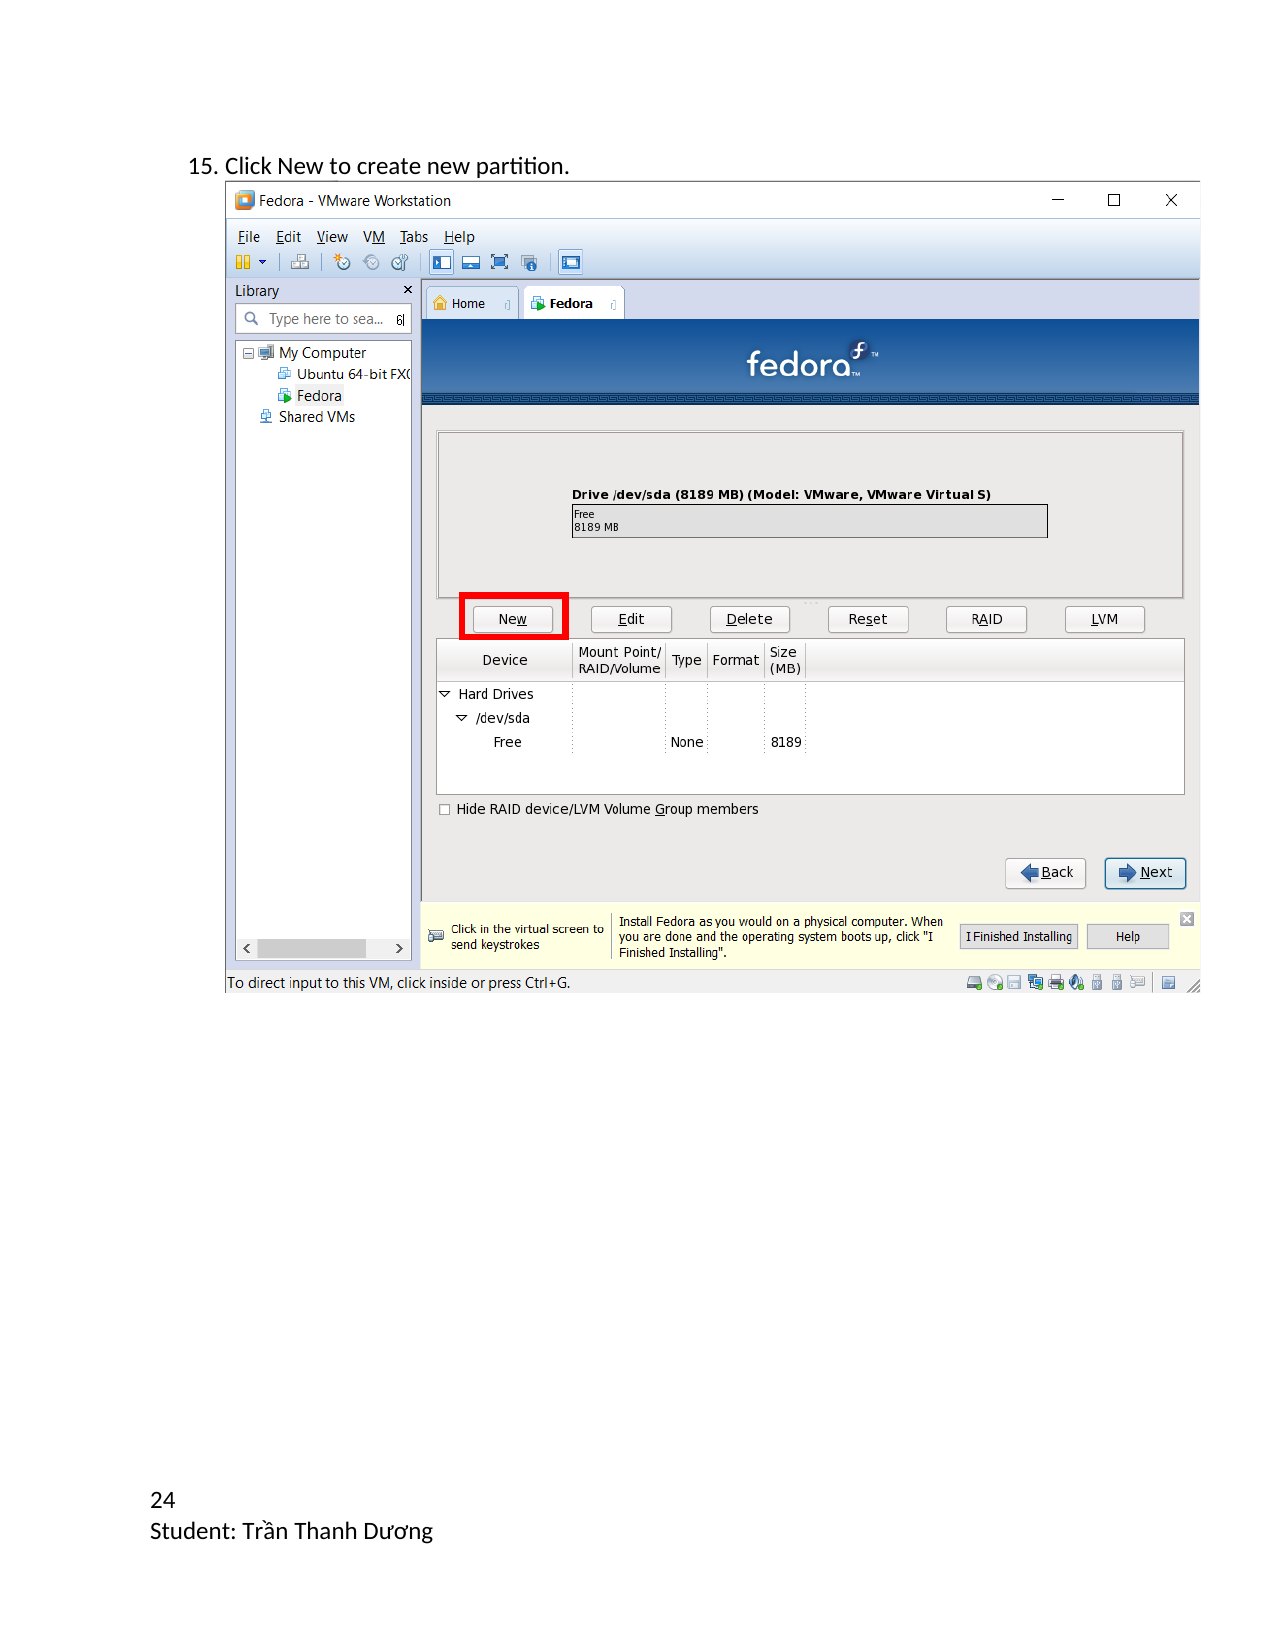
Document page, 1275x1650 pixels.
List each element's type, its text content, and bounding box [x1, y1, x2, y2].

picture [225, 180, 1200, 993]
